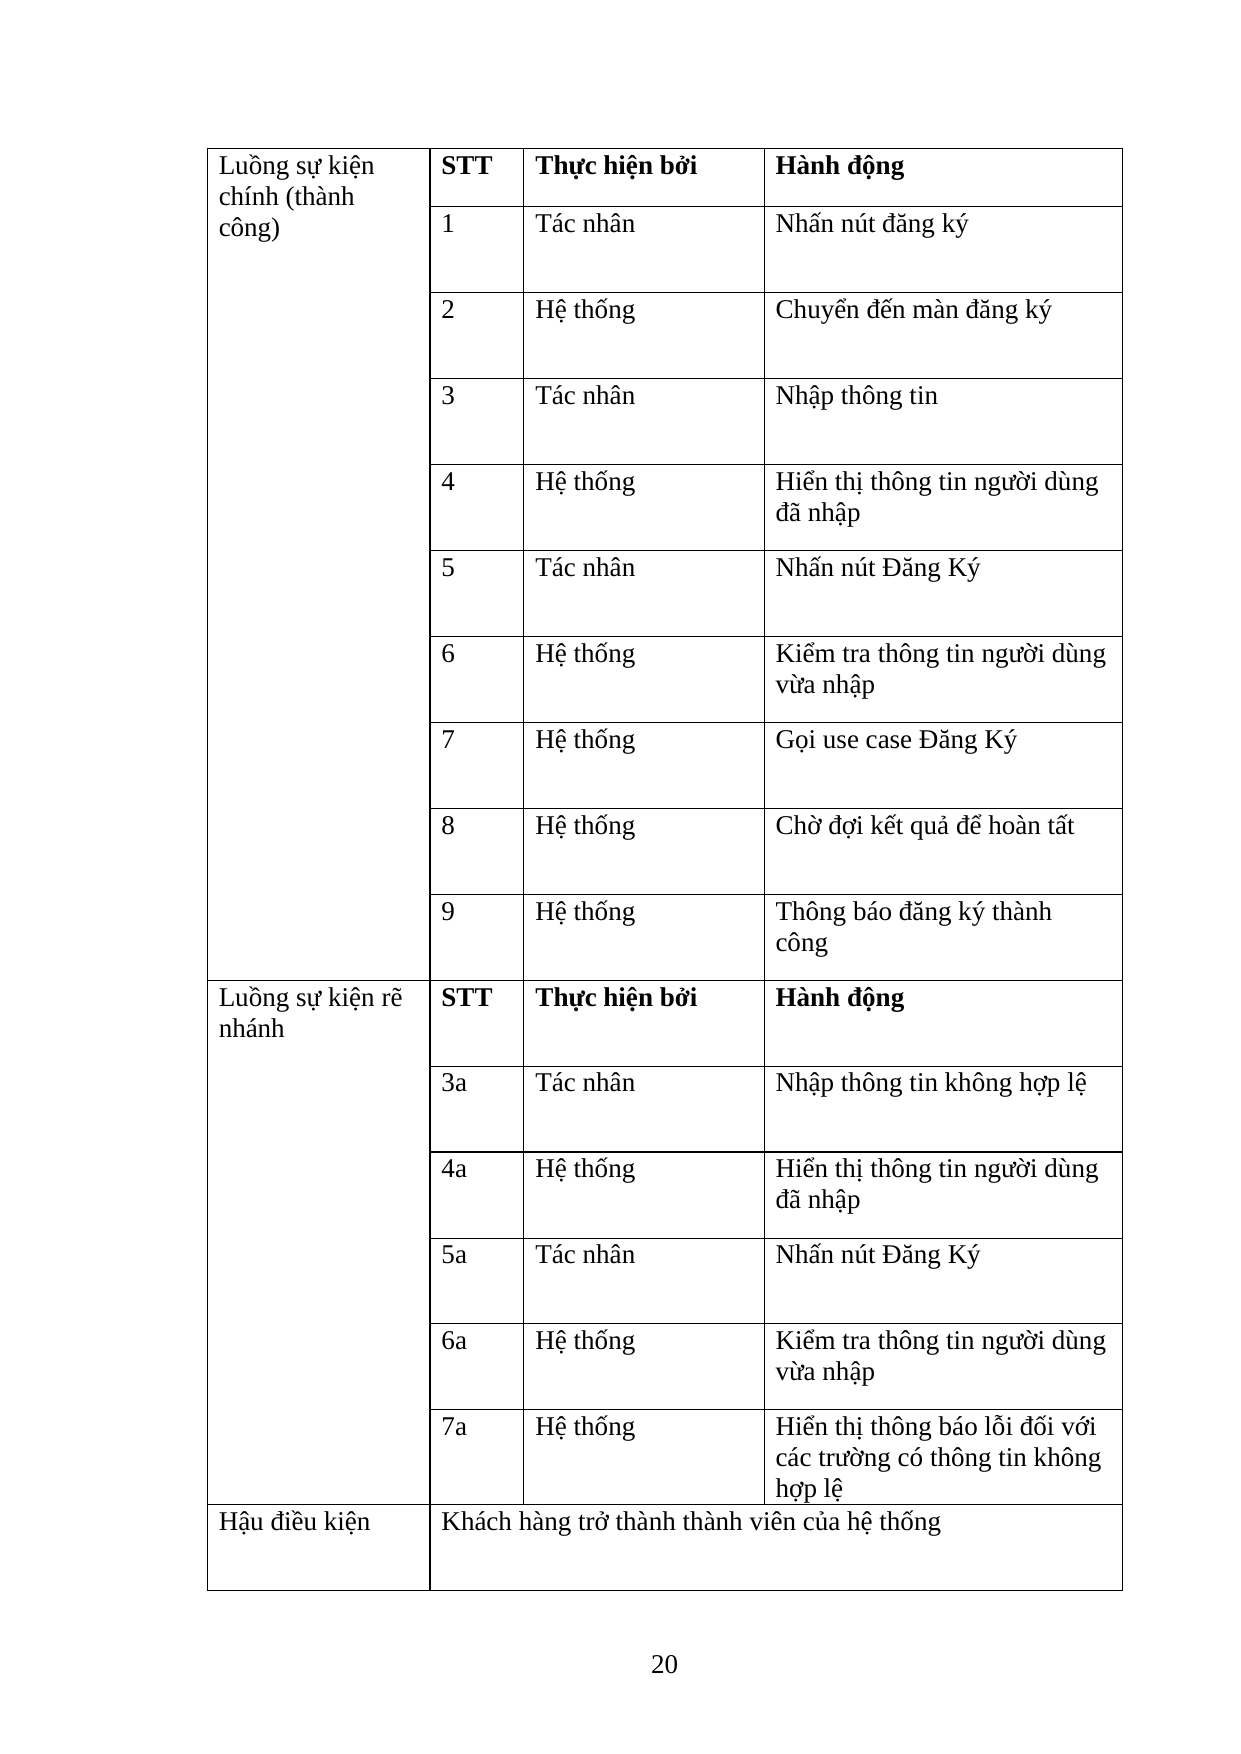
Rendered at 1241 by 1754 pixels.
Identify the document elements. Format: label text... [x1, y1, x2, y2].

table_cell Hệ thống [524, 293, 764, 378]
table_cell Chờ đợi kết quả để hoàn tất [765, 809, 1122, 894]
table_cell 9 [431, 895, 523, 979]
table_cell Chuyển đến màn đăng ký [765, 293, 1122, 378]
table_cell Tác nhân [524, 207, 764, 292]
table_cell Hệ thống [524, 895, 764, 979]
table_cell Hiển thị thông báo lỗi đối với các trường có thông tin không hợp lệ [765, 1410, 1122, 1504]
table_cell Luồng sự kiện rẽ nhánh [208, 981, 429, 1504]
table_cell Hệ thống [524, 1153, 764, 1237]
table_cell Nhập thông tin không hợp lệ [765, 1067, 1122, 1151]
table_cell 1 [431, 207, 523, 292]
table_cell Hệ thống [524, 1324, 764, 1409]
table_cell 7 [431, 723, 523, 808]
table_cell Luồng sự kiện chính (thành công) [208, 149, 429, 979]
table_cell Nhấn nút Đăng Ký [765, 551, 1122, 636]
table_cell Khách hàng trở thành thành viên của hệ thống [431, 1505, 1122, 1590]
table_cell Nhấn nút đăng ký [765, 207, 1122, 292]
table_cell STT [431, 149, 523, 206]
table_cell 7a [431, 1410, 523, 1504]
table_cell Tác nhân [524, 379, 764, 464]
table_cell 2 [431, 293, 523, 378]
table_cell Hành động [765, 981, 1122, 1066]
table_cell Thông báo đăng ký thành công [765, 895, 1122, 979]
table_cell Thực hiện bởi [524, 981, 764, 1066]
table_cell Hệ thống [524, 637, 764, 722]
table_cell Hệ thống [524, 809, 764, 894]
table_cell 3a [431, 1067, 523, 1151]
table_cell STT [431, 981, 523, 1066]
table_cell Kiểm tra thông tin người dùng vừa nhập [765, 637, 1122, 722]
table_cell Tác nhân [524, 1239, 764, 1323]
table_cell 3 [431, 379, 523, 464]
table_cell Nhập thông tin [765, 379, 1122, 464]
table_cell 4a [431, 1153, 523, 1237]
table_cell Tác nhân [524, 1067, 764, 1151]
table_cell 6 [431, 637, 523, 722]
table_cell 5 [431, 551, 523, 636]
table_cell Hệ thống [524, 723, 764, 808]
table_cell 4 [431, 465, 523, 550]
table_cell Kiểm tra thông tin người dùng vừa nhập [765, 1324, 1122, 1409]
table_cell 6a [431, 1324, 523, 1409]
table_cell Hệ thống [524, 465, 764, 550]
table_cell Tác nhân [524, 551, 764, 636]
table_cell 5a [431, 1239, 523, 1323]
table_cell Hệ thống [524, 1410, 764, 1504]
table_cell Hiển thị thông tin người dùng đã nhập [765, 465, 1122, 550]
table_cell 8 [431, 809, 523, 894]
table_cell Hậu điều kiện [208, 1505, 429, 1590]
table_cell Hành động [765, 149, 1122, 206]
table_cell Nhấn nút Đăng Ký [765, 1239, 1122, 1323]
table_cell Hiển thị thông tin người dùng đã nhập [765, 1153, 1122, 1237]
table_cell Gọi use case Đăng Ký [765, 723, 1122, 808]
table_cell Thực hiện bởi [524, 149, 764, 206]
